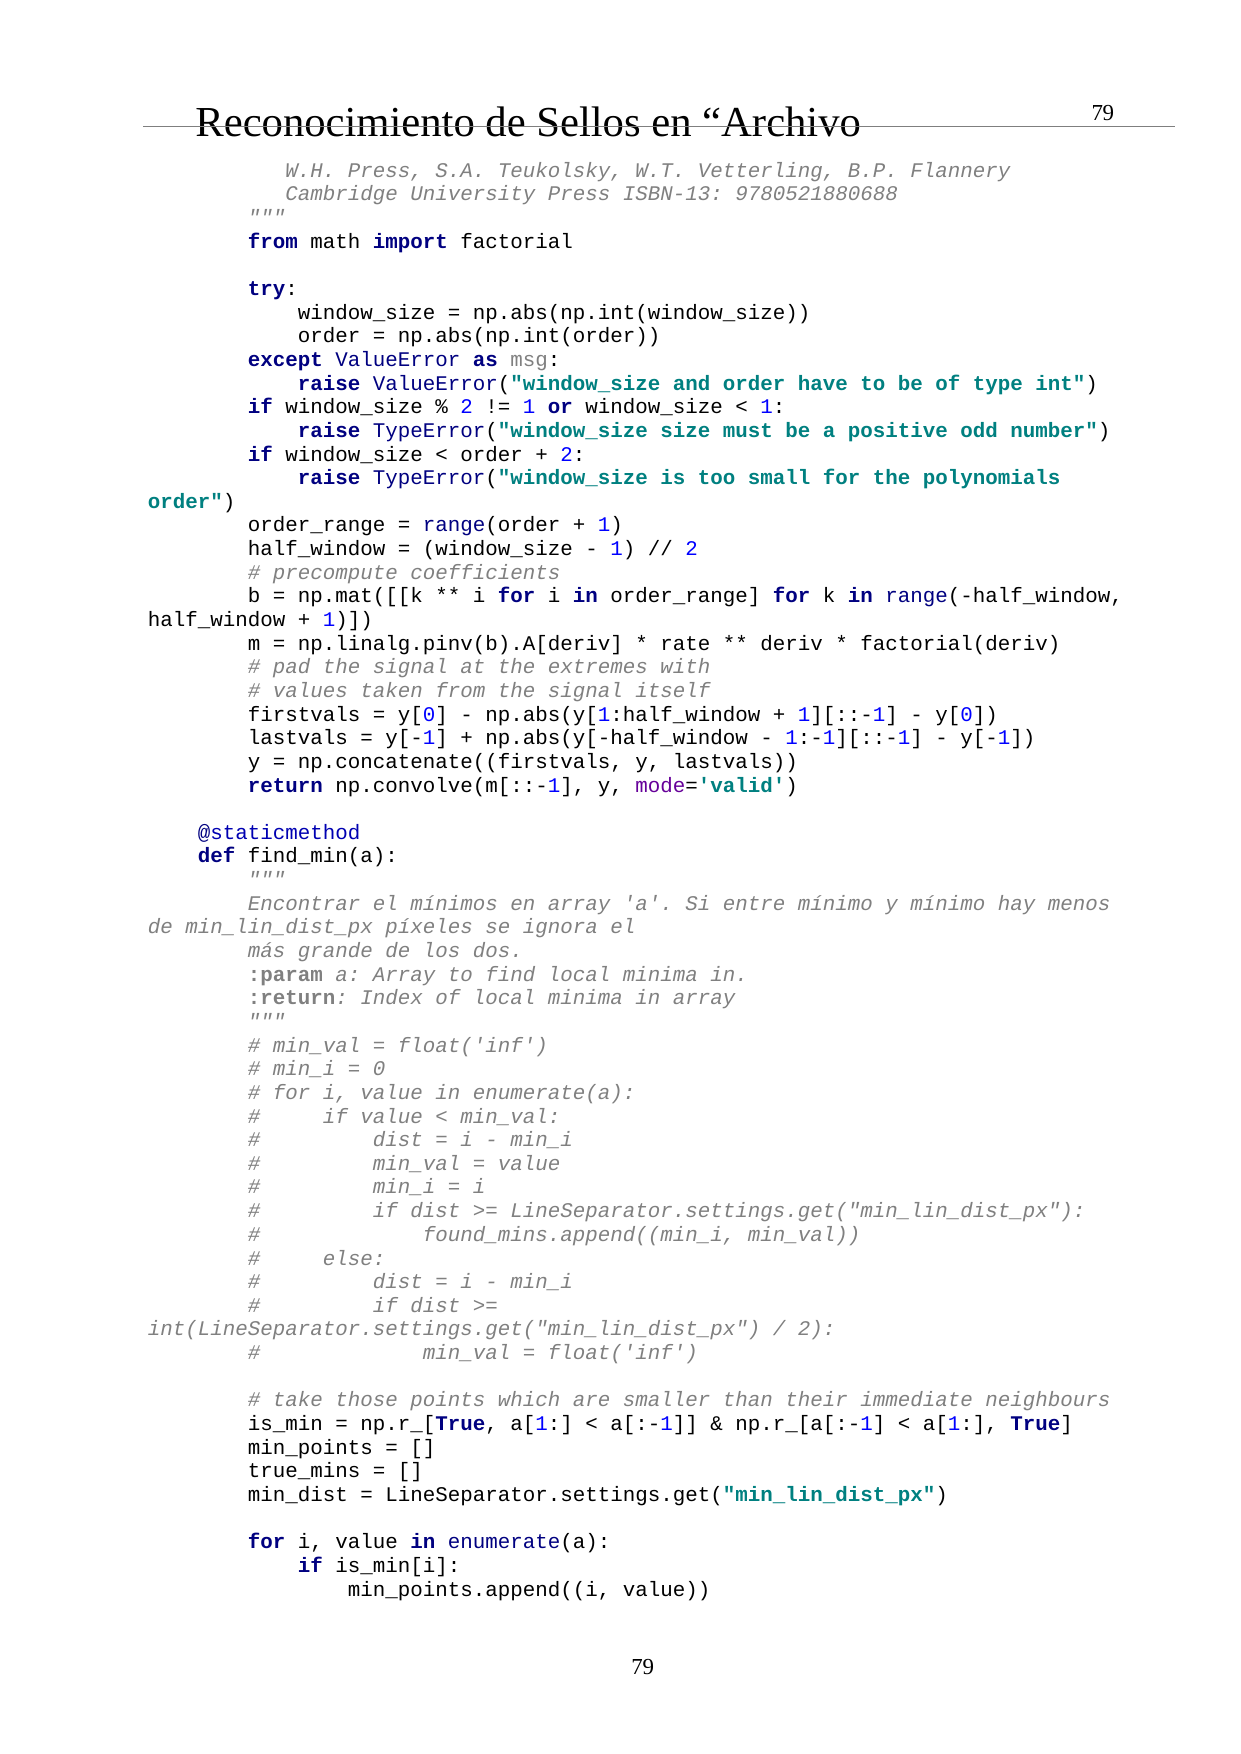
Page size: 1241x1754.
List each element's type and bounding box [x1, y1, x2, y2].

text [148, 160, 1138, 1626]
